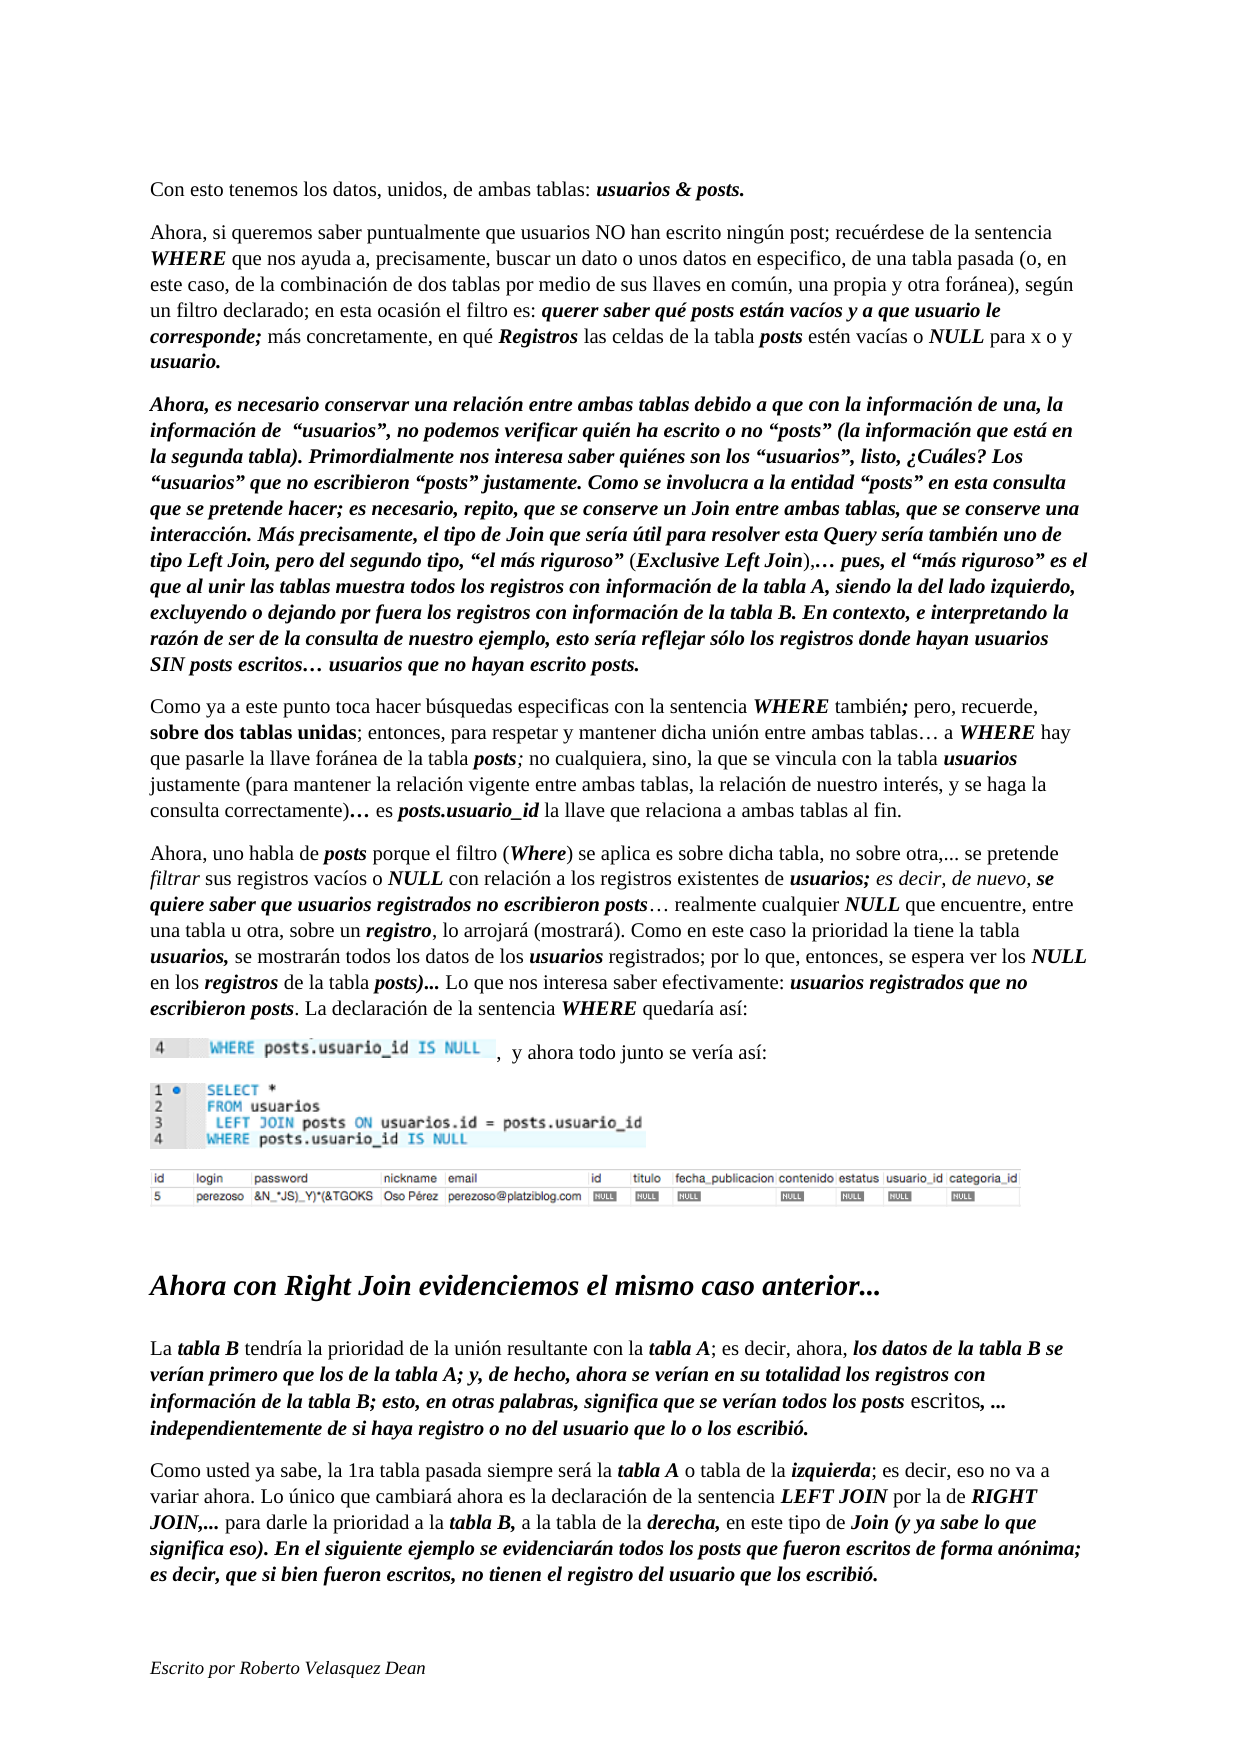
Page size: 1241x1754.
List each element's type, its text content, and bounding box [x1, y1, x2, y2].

picture [150, 1038, 496, 1058]
text La tabla B tendría la prioridad de la unión resultante con la tabla A; es decir, ahora, los datos de la tabla B se verían primero que los de la tabla A; y, de hecho, ahora se verían en su totalidad los registros con información de la tabla B; esto, en otras palabras, significa que se verían todos los posts escritos, ... independientemente de si haya registro o no del usuario que lo o los escribió. [150, 1336, 1090, 1440]
text Ahora, si queremos saber puntualmente que usuarios NO han escrito ningún post; recuérdese de la sentencia WHERE que nos ayuda a, precisamente, buscar un dato o unos datos en especifico, de una tabla pasada (o, en este caso, de la combinación de dos tablas por medio de sus llaves en común, una propia y otra foránea), según un filtro declarado; en esta ocasión el filtro es: querer saber qué posts están vacíos y a que usuario le corresponde; más concretamente, en qué Registros las celdas de la tabla posts estén vacías o NULL para x o y usuario. [150, 220, 1090, 373]
text Con esto tenemos los datos, unidos, de ambas tablas: usuarios & posts. [150, 177, 1090, 201]
text Ahora, uno habla de posts porque el filtro (Where) se aplica es sobre dicha tabla, no sobre otra,... se pretende filtrar sus registros vacíos o NULL con relación a los registros existentes de usuarios; es decir, de nuevo, se quiere saber que usuarios registrados no escribieron posts… realmente cualquier NULL que encuentre, entre una tabla u otra, sobre un registro, lo arrojará (mostrará). Como en este caso la prioridad la tiene la tabla usuarios, se mostrarán todos los datos de los usuarios registrados; por lo que, entonces, se espera ver los NULL en los registros de la tabla posts)... Lo que nos interesa saber efectivamente: usuarios registrados que no escribieron posts. La declaración de la sentencia WHERE quedaría así: [150, 840, 1090, 1020]
picture [150, 1083, 646, 1149]
picture [150, 1169, 1021, 1207]
text Ahora, es necesario conservar una relación entre ambas tablas debido a que con la información de una, la información de “usuarios”, no podemos verificar quién ha escrito o no “posts” (la información que está en la segunda tabla). Primordialmente nos interesa saber quiénes son los “usuarios”, listo, ¿Cuáles? Los “usuarios” que no escribieron “posts” justamente. Como se involucra a la entidad “posts” en esta consulta que se pretende hacer; es necesario, repito, que se conserve un Join entre ambas tablas, que se conserve una interacción. Más precisamente, el tipo de Join que sería útil para resolver esta Query sería también uno de tipo Left Join, pero del segundo tipo, “el más riguroso” (Exclusive Left Join),… pues, el “más riguroso” es el que al unir las tablas muestra todos los registros con información de la tabla A, siendo la del lado izquierdo, excluyendo o dejando por fuera los registros con información de la tabla B. En contexto, e interpretando la razón de ser de la consulta de nuestro ejemplo, esto sería reflejar sólo los registros donde hayan usuarios SIN posts escritos… usuarios que no hayan escrito posts. [150, 392, 1090, 676]
text Como usted ya sabe, la 1ra tabla pasada siempre será la tabla A o tabla de la izquierda; es decir, eso no va a variar ahora. Lo único que cambiará ahora es la declaración de la sentencia LEFT JOIN por la de RIGHT JOIN,... para darle la prioridad a la tabla B, a la tabla de la derecha, en este tipo de Join (y ya sabe lo que significa eso). En el siguiente ejemplo se evidenciarán todos los posts que fueron escritos de forma anónima; es decir, que si bien fueron escritos, no tienen el registro del usuario que los escribió. [150, 1458, 1090, 1586]
text Como ya a este punto toca hacer búsquedas especificas con la sentencia WHERE también; pero, recuerde, sobre dos tablas unidas; entonces, para respetar y mantener dicha unión entre ambas tablas… a WHERE hay que pasarle la llave foránea de la tabla posts; no cualquiera, sino, la que se vincula con la tabla usuarios justamente (para mantener la relación vigente entre ambas tablas, la relación de nuestro interés, y se haga la consulta correctamente)… es posts.usuario_id la llave que relaciona a ambas tablas al fin. [150, 694, 1090, 822]
subtitle Ahora con Right Join evidenciemos el mismo caso anterior... [150, 1268, 1090, 1302]
